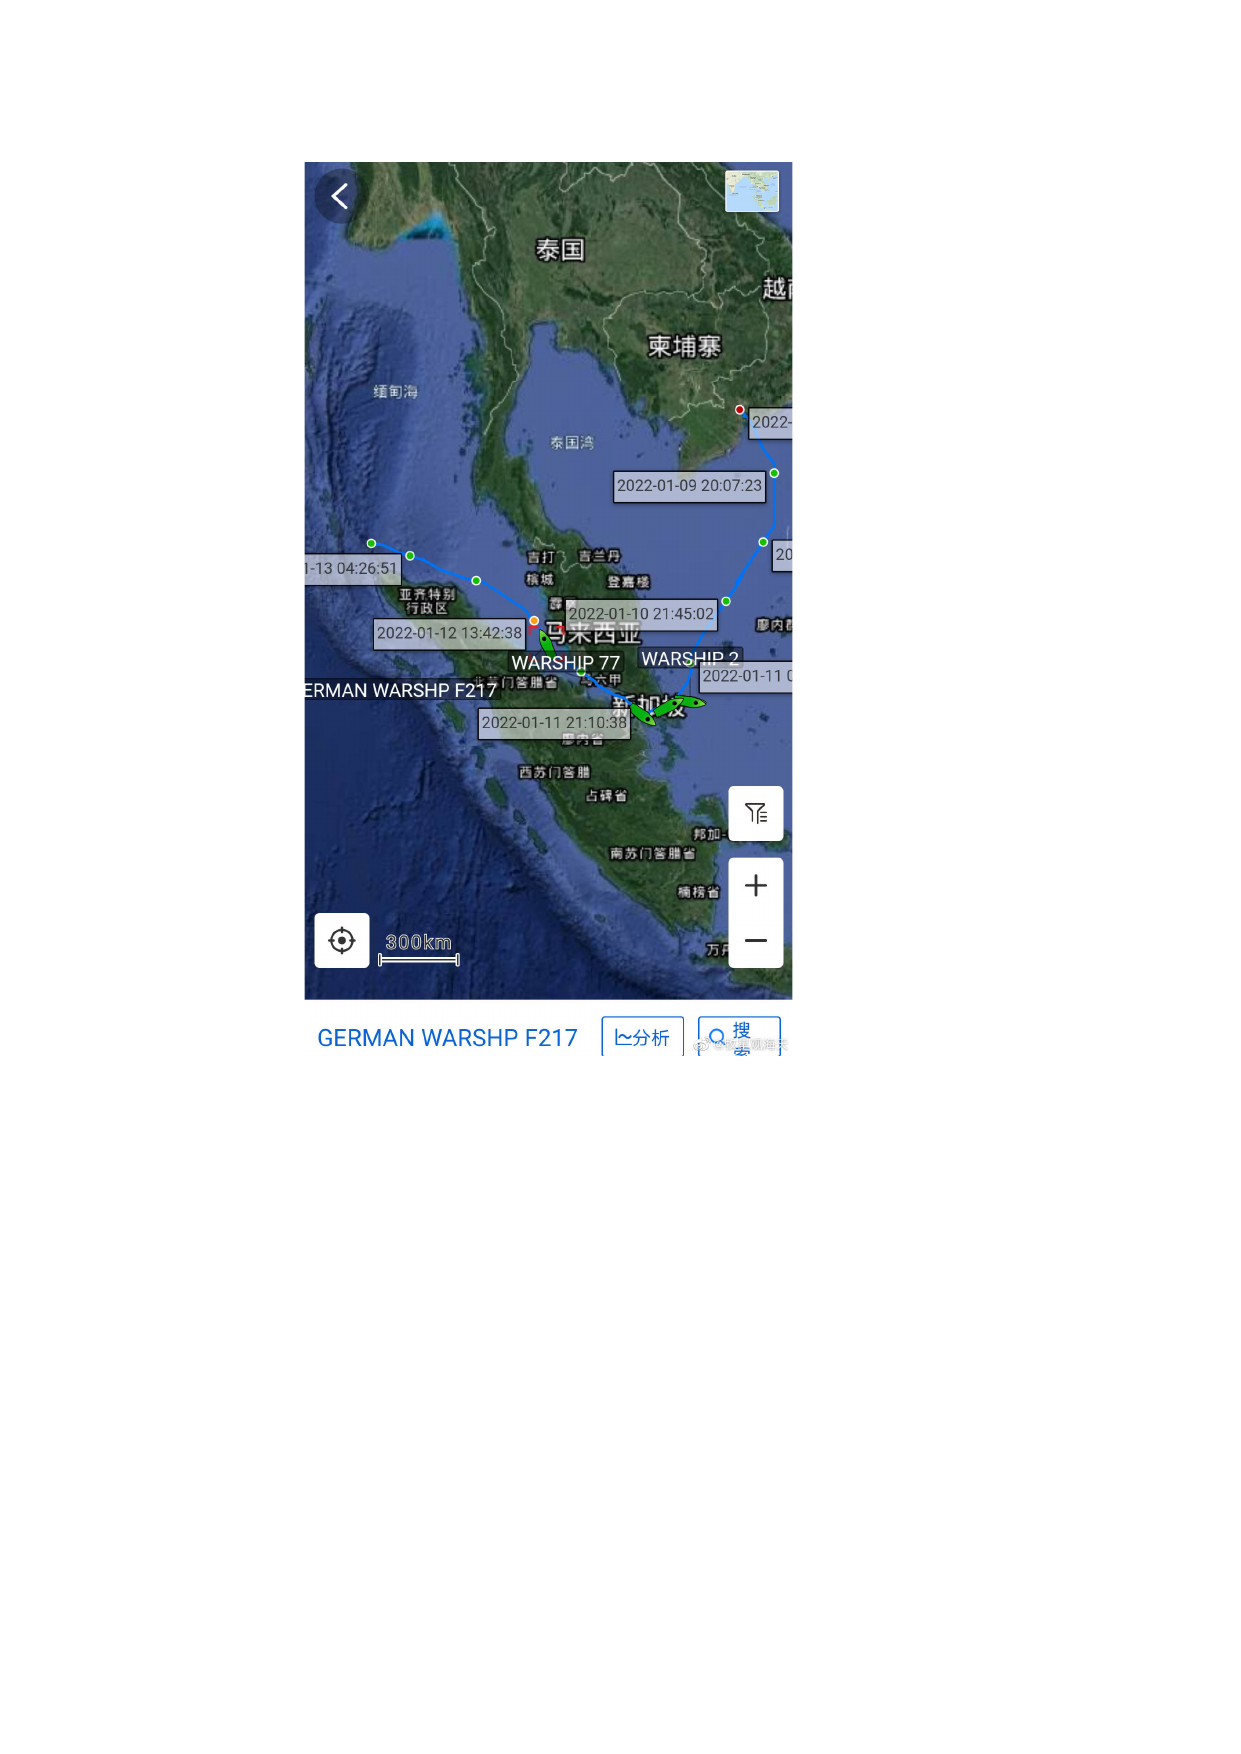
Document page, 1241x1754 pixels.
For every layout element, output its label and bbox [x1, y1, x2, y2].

picture [304, 162, 793, 1056]
